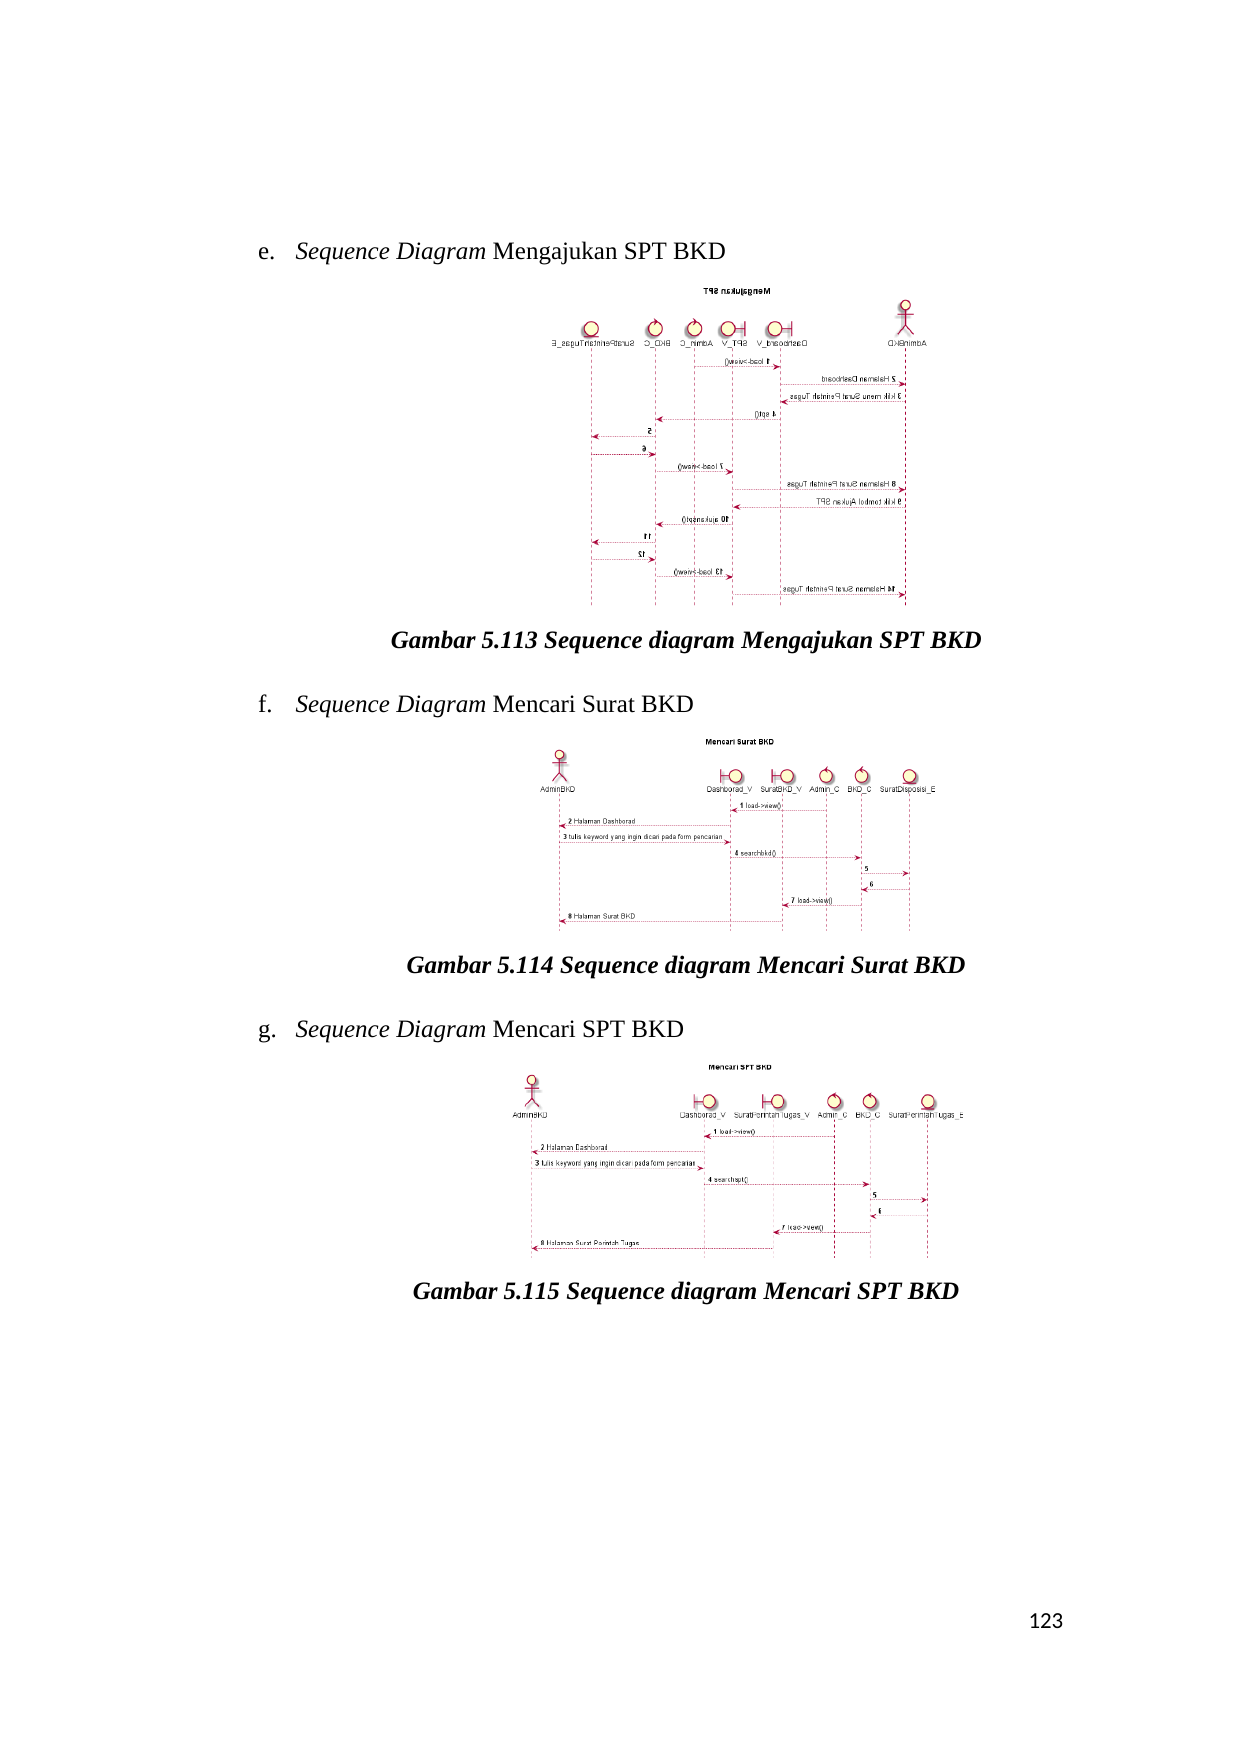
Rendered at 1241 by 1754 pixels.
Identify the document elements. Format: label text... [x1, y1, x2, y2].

list Sequence Diagram Mengajukan SPT BKD [258, 236, 1063, 265]
text Gambar 5.113 Sequence diagram Mengajukan SPT BKD [311, 625, 1063, 654]
text Gambar 5.115 Sequence diagram Mencari SPT BKD [311, 1276, 1063, 1305]
list Sequence Diagram Mencari SPT BKD [258, 1014, 1063, 1043]
picture [545, 279, 931, 611]
list Sequence Diagram Mencari Surat BKD [258, 689, 1063, 718]
text Gambar 5.114 Sequence diagram Mencari Surat BKD [311, 950, 1063, 979]
picture [536, 732, 941, 936]
picture [508, 1057, 969, 1263]
